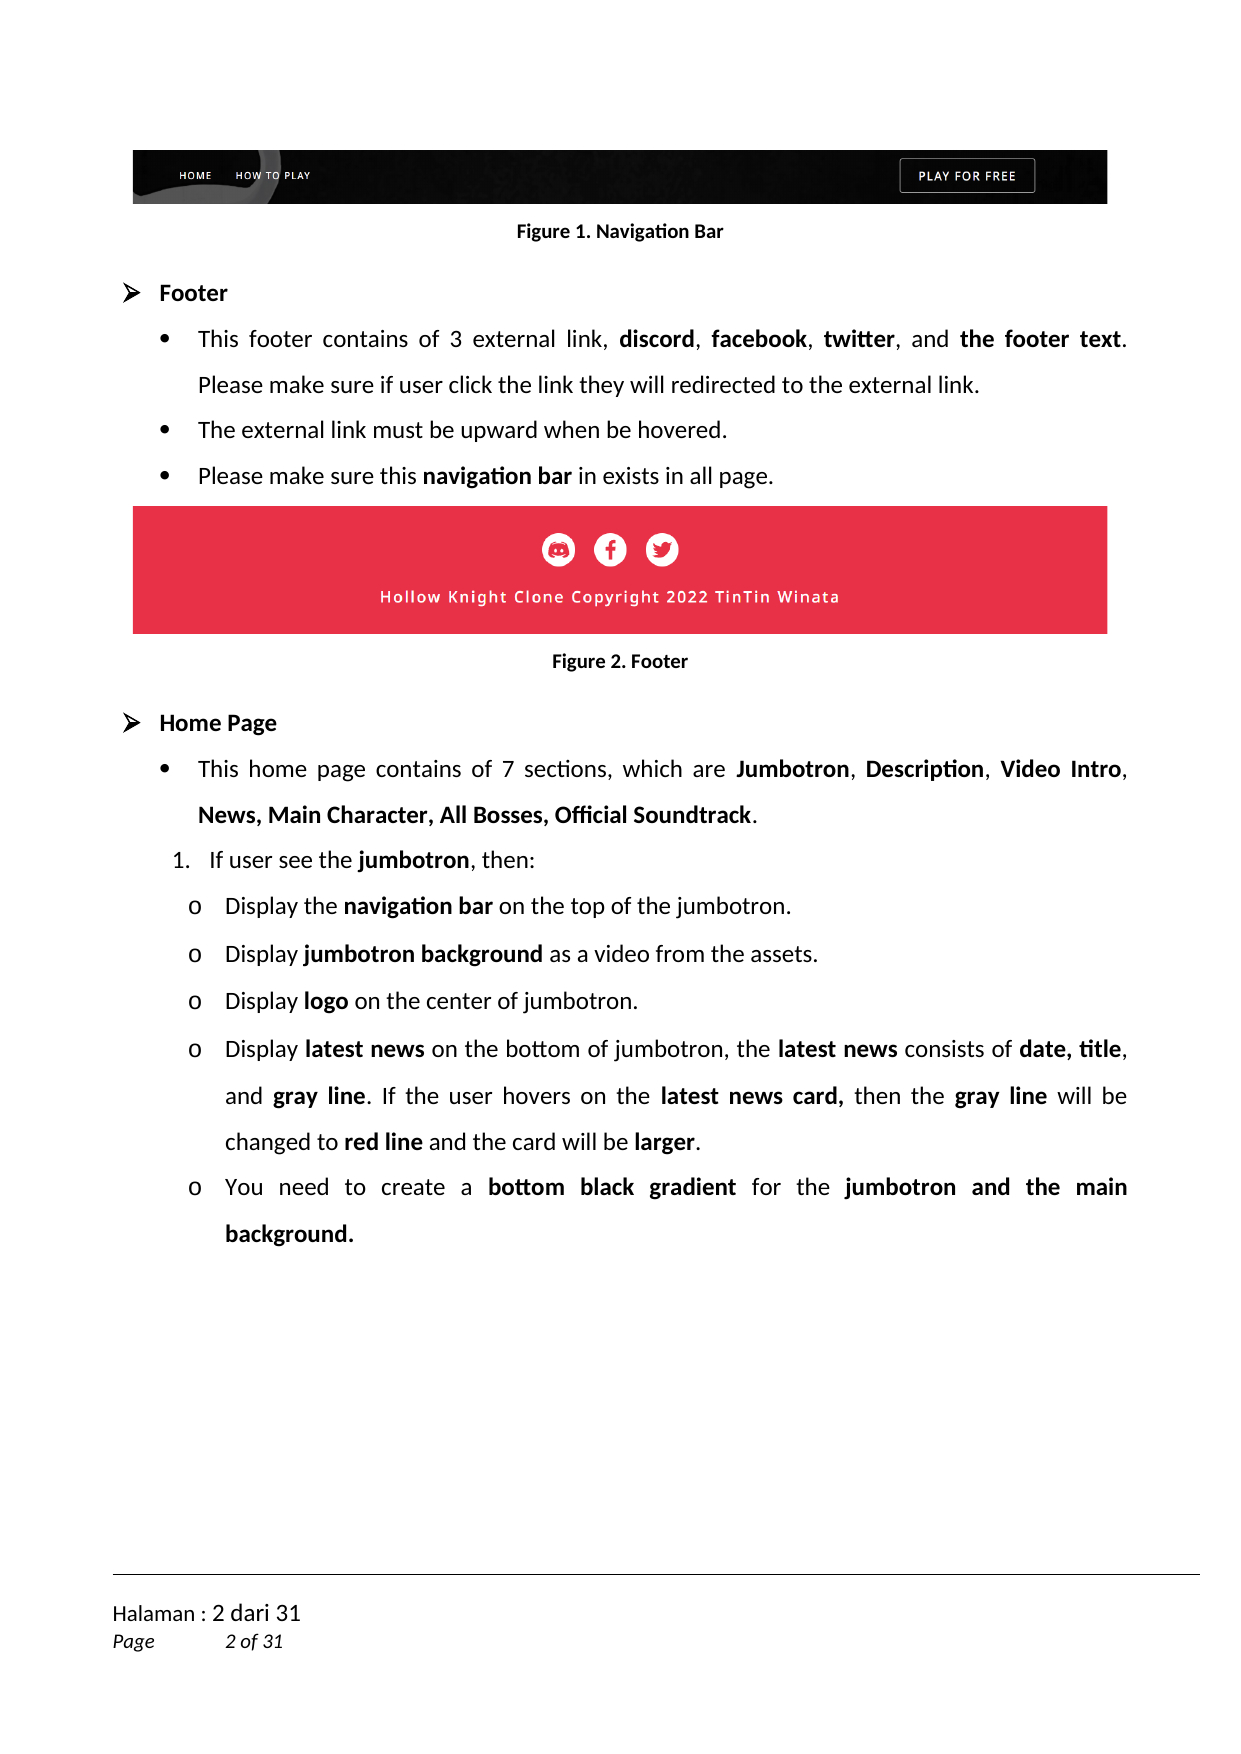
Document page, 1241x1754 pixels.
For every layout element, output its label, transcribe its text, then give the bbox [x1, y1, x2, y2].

list Display logo on the center of jumbotron. [187, 986, 1128, 1017]
text Figure 2. Footer [112, 648, 1128, 674]
list This home page contains of 7 sections, which are Jumbotron, Description, Video Intro, News, Main Character, All Bosses, Official Soundtrack. [160, 753, 1128, 829]
list Display jumbotron background as a video from the assets. [187, 938, 1128, 970]
text Figure 1. Navigation Bar [112, 218, 1128, 244]
list Please make sure this navigation bar in exists in all page. [160, 460, 1128, 491]
list Footer [122, 277, 1128, 308]
list If user see the jumbotron, then: [172, 844, 1128, 875]
picture [132, 150, 1108, 204]
list Display the navigation bar on the top of the jumbotron. [187, 890, 1128, 922]
picture [132, 506, 1108, 634]
list The external link must be upward when be hovered. [160, 414, 1128, 445]
list This footer contains of 3 external link, discord, facebook, twitter, and the footer text. Please make sure if user click the link they will redirected to the external link. [160, 323, 1128, 399]
list Display latest news on the bottom of jumbotron, the latest news consists of date, title, and gray line. If the user hovers on the latest news card, then the gray line will be changed to red line and the card will be larger. [187, 1033, 1128, 1156]
list You need to create a bottom black gradient for the jumbotron and the main background. [187, 1172, 1128, 1249]
list Home Page [122, 707, 1128, 738]
